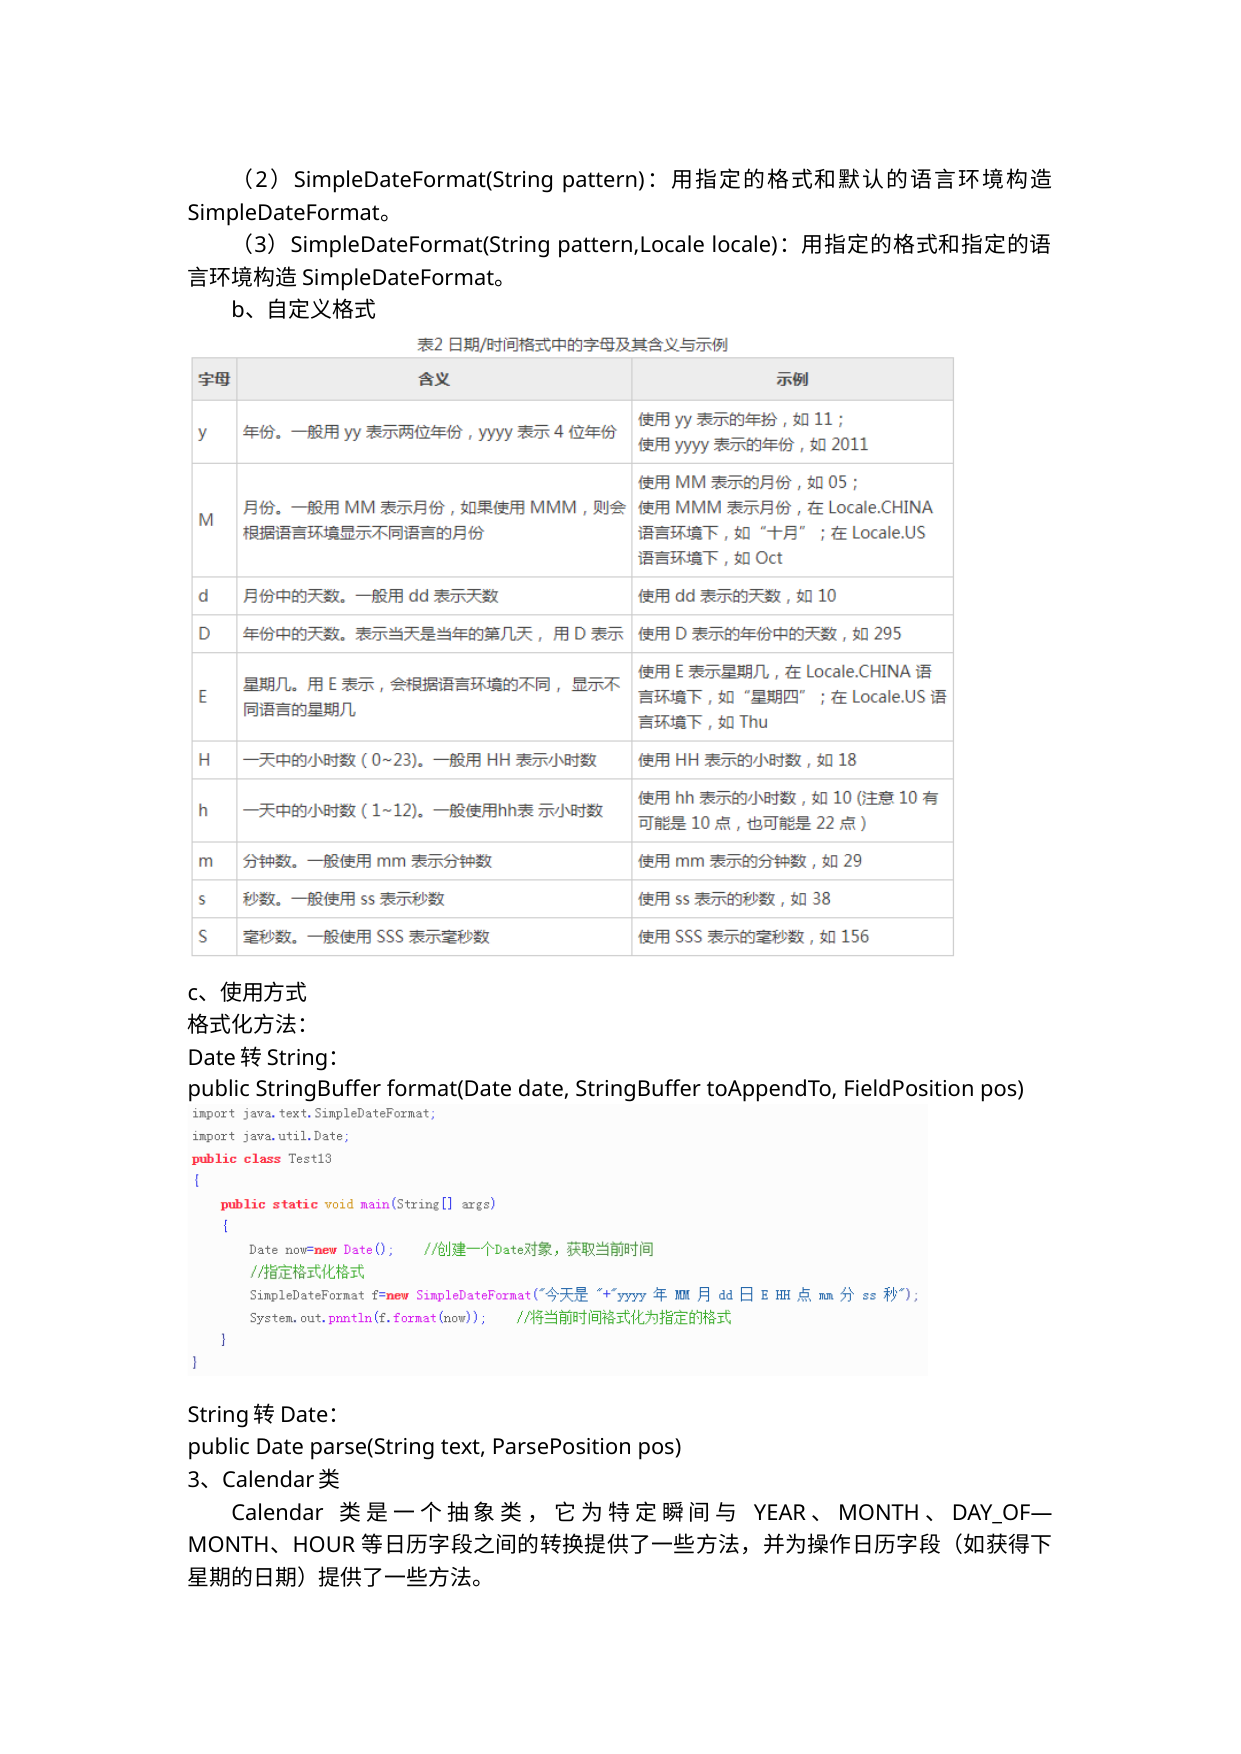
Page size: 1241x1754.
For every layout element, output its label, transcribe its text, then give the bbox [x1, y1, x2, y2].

text String转Date： [187, 1397, 1053, 1429]
text （2）SimpleDateFormat(String pattern)：用指定的格式和默认的语言环境构造 SimpleDateFormat。 [187, 162, 1053, 227]
text 格式化方法： [187, 1007, 1053, 1039]
text 3、Calendar类 [187, 1462, 1053, 1494]
text b、自定义格式 [187, 292, 1053, 324]
text c、使用方式 [187, 974, 1053, 1007]
text Calendar 类是一个抽象类，它为特定瞬间与 YEAR、MONTH、DAY_OF—MONTH、HOUR 等日历字段之间的转换提供了一些方法，并为操作日历字段（如获得下星期的日期）提供了一些方法。 [187, 1494, 1053, 1592]
picture [187, 324, 969, 962]
text public StringBuffer format(Date date, StringBuffer toAppendTo, FieldPosition pos) [187, 1072, 1053, 1104]
picture [187, 1104, 929, 1376]
text （3）SimpleDateFormat(String pattern,Locale locale)：用指定的格式和指定的语言环境构造 SimpleDateFormat。 [187, 227, 1053, 292]
text public Date parse(String text, ParsePosition pos) [187, 1429, 1053, 1462]
text Date转String： [187, 1039, 1053, 1072]
